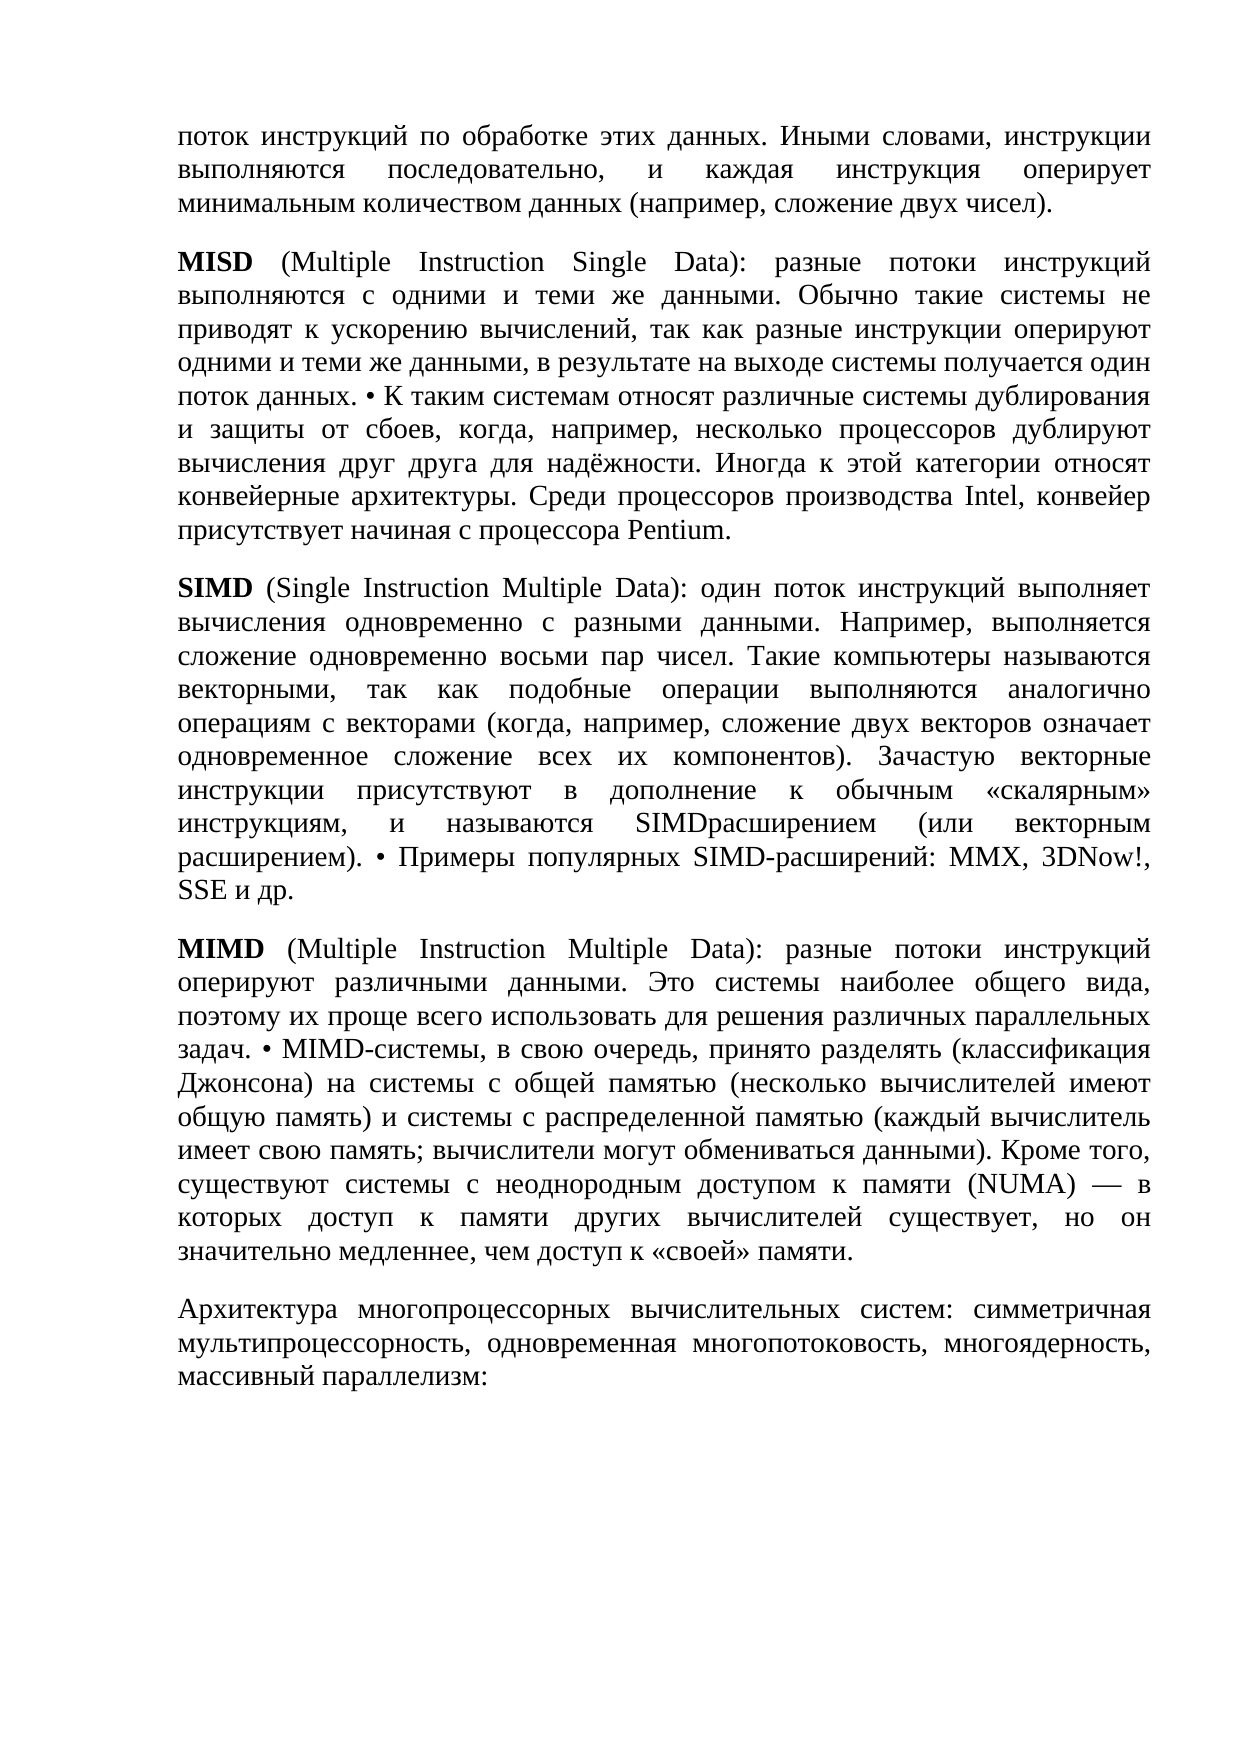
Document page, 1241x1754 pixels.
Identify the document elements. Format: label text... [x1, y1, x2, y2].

text Архитектура многопроцессорных вычислительных систем: симметричная мультипроцессорность, одновременная многопотоковость, многоядерность, массивный параллелизм: [177, 1291, 1152, 1392]
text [177, 118, 1152, 219]
text SIMD (Single Instruction Multiple Data): один поток инструкций выполняет вычисления одновременно с разными данными. Например, выполняется сложение одновременно восьми пар чисел. Такие компьютеры называются векторными, так как подобные операции выполняются аналогично операциям с векторами (когда, например, сложение двух векторов означает одновременное сложение всех их компонентов). Зачастую векторные инструкции присутствуют в дополнение к обычным «скалярным» инструкциям, и называются SIMDрасширением (или векторным расширением). • Примеры популярных SIMD-расширений: MMX, 3DNow!, SSE и др. [177, 571, 1152, 906]
text MISD (Multiple Instruction Single Data): разные потоки инструкций выполняются с одними и теми же данными. Обычно такие системы не приводят к ускорению вычислений, так как разные инструкции оперируют одними и теми же данными, в результате на выходе системы получается один поток данных. • К таким системам относят различные системы дублирования и защиты от сбоев, когда, например, несколько процессоров дублируют вычисления друг друга для надёжности. Иногда к этой категории относят конвейерные архитектуры. Среди процессоров производства Intel, конвейер присутствует начиная с процессора Pentium. [177, 244, 1152, 546]
text MIMD (Multiple Instruction Multiple Data): разные потоки инструкций оперируют различными данными. Это системы наиболее общего вида, поэтому их проще всего использовать для решения различных параллельных задач. • MIMD-системы, в свою очередь, принято разделять (классификация Джонсона) на системы с общей памятью (несколько вычислителей имеют общую память) и системы с распределенной памятью (каждый вычислитель имеет свою память; вычислители могут обмениваться данными). Кроме того, существуют системы с неоднородным доступом к памяти (NUMA) — в которых доступ к памяти других вычислителей существует, но он значительно медленнее, чем доступ к «своей» памяти. [177, 931, 1152, 1266]
